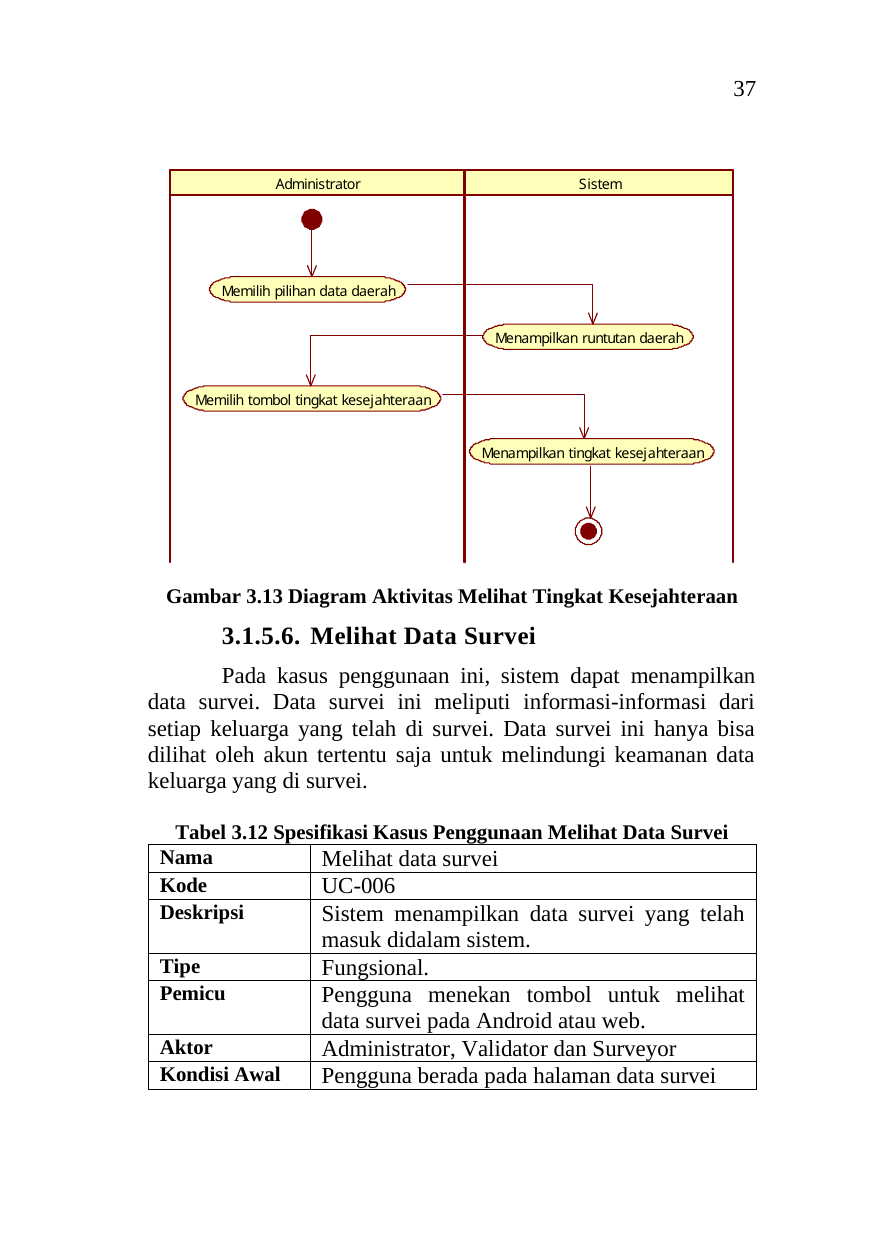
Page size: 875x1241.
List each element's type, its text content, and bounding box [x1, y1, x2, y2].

table_header Melihat data survei [311, 845, 756, 872]
table_cell Deskripsi [149, 900, 310, 953]
table_cell Fungsional. [311, 954, 756, 980]
table_cell Pengguna menekan tombol untuk melihat data survei pada Android atau web. [311, 981, 756, 1034]
table_cell UC-006 [311, 873, 756, 899]
text Pada kasus penggunaan ini, sistem dapat menampilkan data survei. Data survei ini meliputi informasi-informasi dari setiap keluarga yang telah di survei. Data survei ini hanya bisa dilihat oleh akun tertentu saja untuk melindungi keamanan data keluarga yang di survei. [148, 662, 756, 794]
text Gambar . Diagram Aktivitas Melihat Tingkat Kesejahteraan [148, 584, 756, 608]
table_header Nama [149, 845, 310, 872]
text Tabel . Spesifikasi Kasus Penggunaan Melihat Data Survei [148, 820, 756, 844]
table_cell Aktor [149, 1035, 310, 1061]
table_cell Tipe [149, 954, 310, 980]
table_cell Administrator, Validator dan Surveyor [311, 1035, 756, 1061]
table_cell Pemicu [149, 981, 310, 1034]
table_cell Kode [149, 873, 310, 899]
table_cell Sistem menampilkan data survei yang telah masuk didalam sistem. [311, 900, 756, 953]
table_cell Pengguna berada pada halaman data survei [311, 1062, 756, 1089]
subtitle Melihat Data Survei [222, 621, 756, 649]
table_cell Kondisi Awal [149, 1062, 310, 1089]
